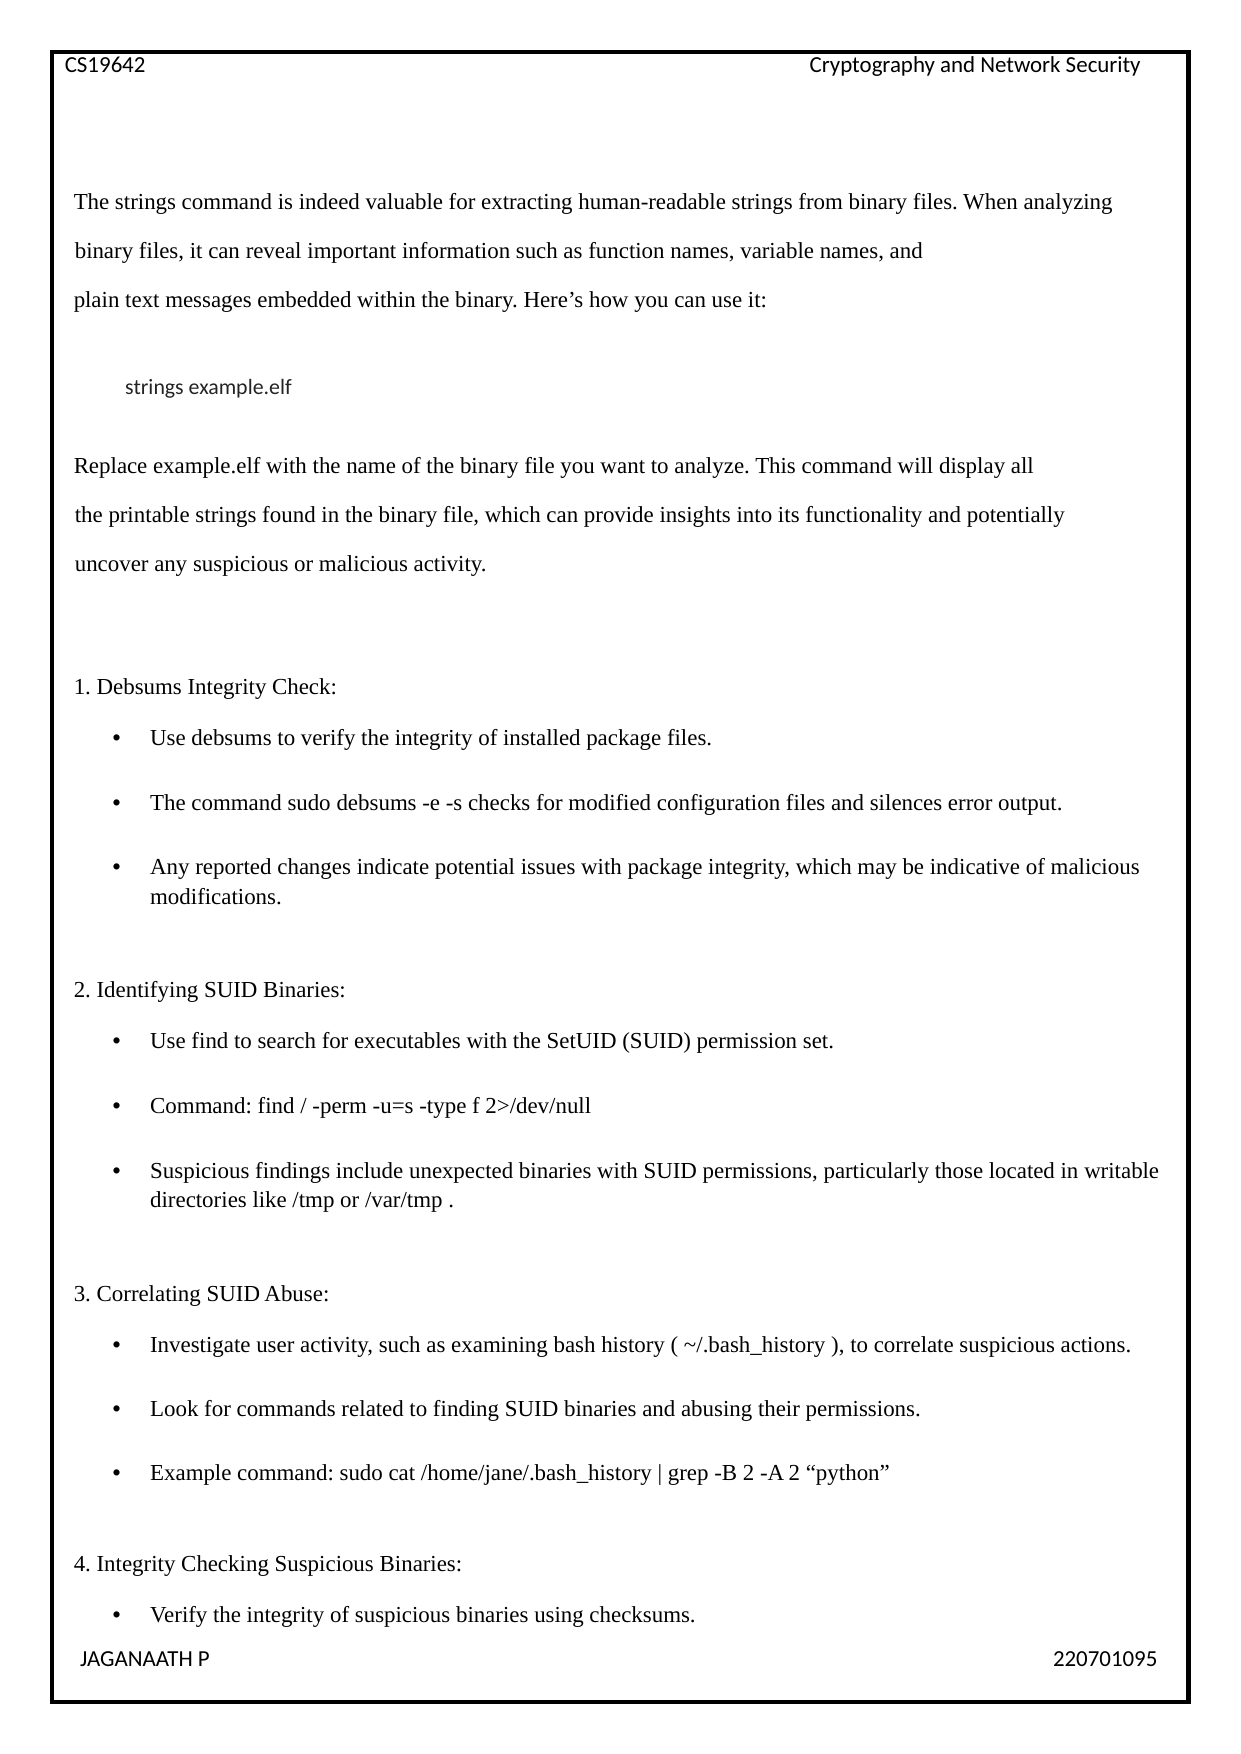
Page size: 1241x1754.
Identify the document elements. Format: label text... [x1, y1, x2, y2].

list The command sudo debsums -e -s checks for modified configuration files and silences error output. [112, 789, 1166, 815]
list Identifying SUID Binaries: [73, 976, 1166, 1002]
list Use find to search for executables with the SetUID (SUID) permission set. [112, 1027, 1166, 1054]
text plain text messages embedded within the binary. Here’s how you can use it: [73, 286, 1166, 313]
text strings example.elf [125, 373, 1172, 400]
list Integrity Checking Suspicious Binaries: [73, 1550, 1166, 1576]
list Debsums Integrity Check: [73, 673, 1166, 699]
list Use debsums to verify the integrity of installed package files. [112, 724, 1166, 751]
list Investigate user activity, such as examining bash history ( ~/.bash_history ), to correlate suspicious actions. [112, 1331, 1166, 1357]
list Command: find / -perm -u=s -type f 2>/dev/null [112, 1092, 1166, 1118]
list Example command: sudo cat /home/jane/.bash_history | grep -B 2 -A 2 “python” [112, 1459, 1166, 1486]
list Verify the integrity of suspicious binaries using checksums. [112, 1601, 1166, 1627]
list Any reported changes indicate potential issues with package integrity, which may be indicative of malicious modifications. [112, 853, 1166, 909]
list Look for commands related to finding SUID binaries and abusing their permissions. [112, 1395, 1166, 1421]
list Correlating SUID Abuse: [73, 1279, 1166, 1306]
list Suspicious findings include unexpected binaries with SUID permissions, particularly those located in writable directories like /tmp or /var/tmp . [112, 1157, 1166, 1212]
text Replace example.elf with the name of the binary file you want to analyze. This command will display all the printable strings found in the binary file, which can provide insights into its functionality and potentially uncover any suspicious or malicious activity. [73, 452, 1066, 576]
text The strings command is indeed valuable for extracting human-readable strings from binary files. When analyzing binary files, it can reveal important information such as function names, variable names, and [73, 188, 1115, 263]
